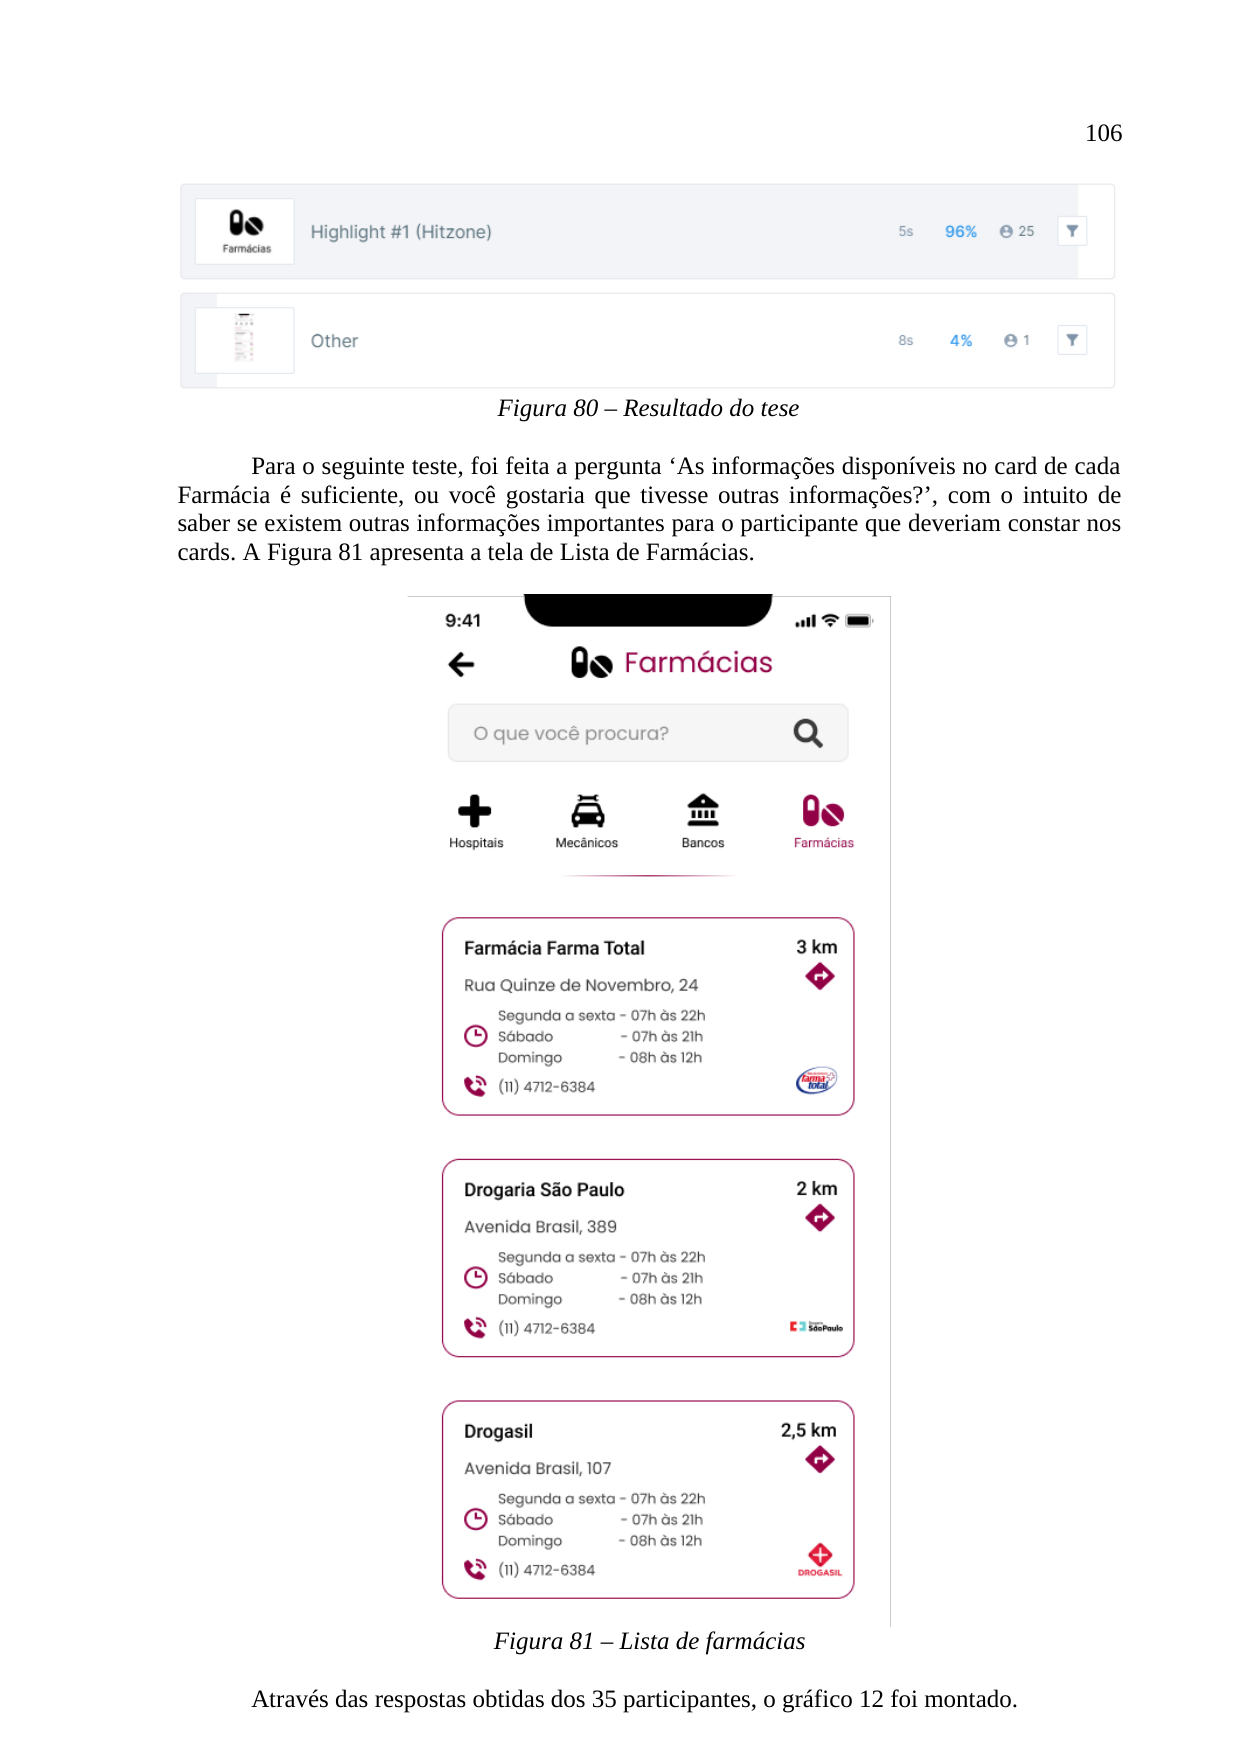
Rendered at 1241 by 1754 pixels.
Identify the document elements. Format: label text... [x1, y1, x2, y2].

text Figura 80 – Resultado do tese [177, 394, 1122, 422]
text Para o seguinte teste, foi feita a pergunta ‘As informações disponíveis no card de cada Farmácia é suficiente, ou você gostaria que tivesse outras informações?’, com o intuito de saber se existem outras informações importantes para o participante que deveriam constar nos cards. A Figura 81 apresenta a tela de Lista de Farmácias. [177, 451, 1122, 566]
text Através das respostas obtidas dos 35 participantes, o gráfico 12 foi montado. [177, 1684, 1122, 1712]
picture [177, 177, 1123, 394]
picture [407, 594, 892, 1627]
text Figura 81 – Lista de farmácias [177, 1626, 1122, 1655]
